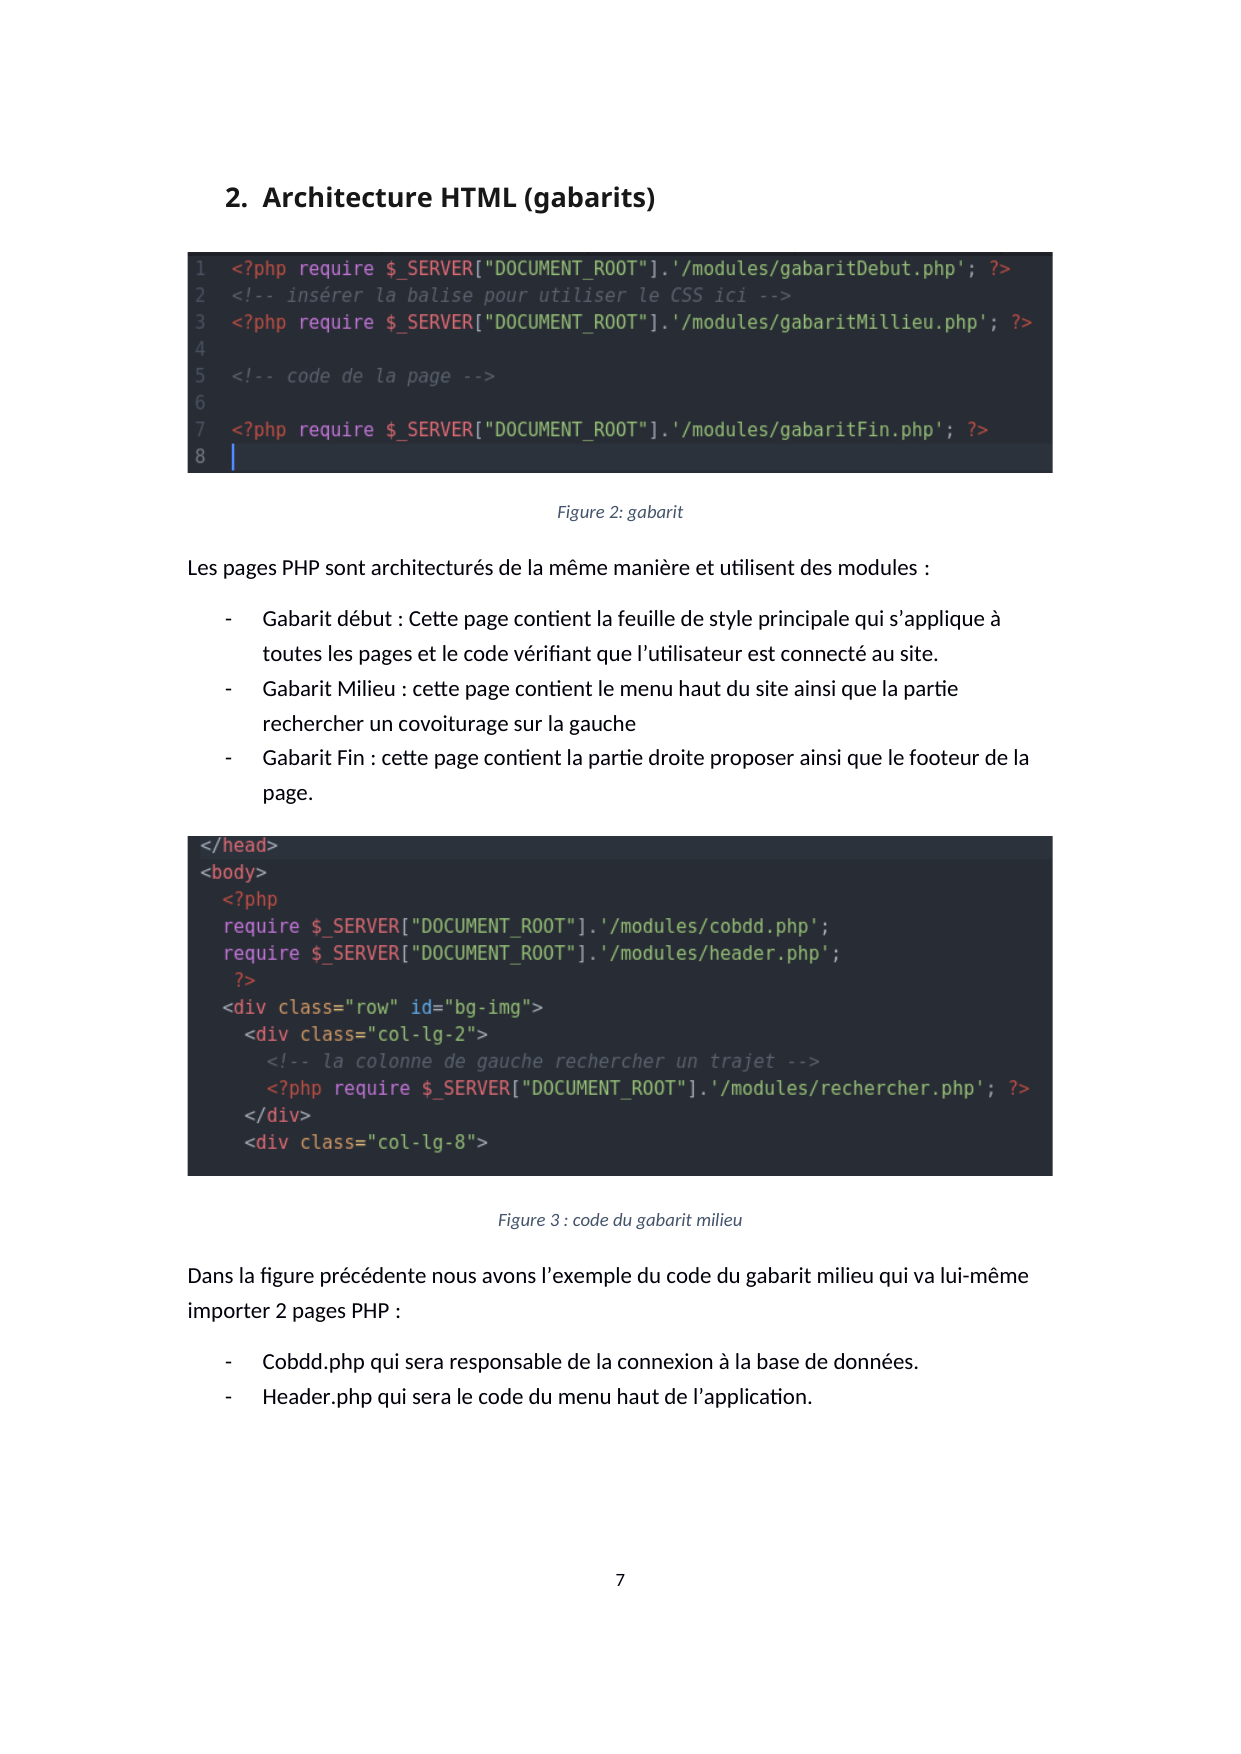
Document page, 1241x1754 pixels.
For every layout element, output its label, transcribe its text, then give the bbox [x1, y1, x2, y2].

picture [187, 252, 1053, 473]
list Gabarit Fin : cette page contient la partie droite proposer ainsi que le footeur de la page. [225, 741, 1053, 809]
list Gabarit Milieu : cette page contient le menu haut du site ainsi que la partie rechercher un covoiturage sur la gauche [225, 671, 1053, 739]
text Les pages PHP sont architecturés de la même manière et utilisent des modules : [187, 550, 1053, 583]
picture [187, 836, 1053, 1176]
list Header.php qui sera le code du menu haut de l’application. [225, 1380, 1053, 1412]
list Gabarit début : Cette page contient la feuille de style principale qui s’applique à toutes les pages et le code vérifiant que l’utilisateur est connecté au site. [225, 602, 1053, 669]
subtitle Architecture HTML (gabarits) [225, 164, 1053, 229]
list Cobdd.php qui sera responsable de la connexion à la base de données. [225, 1345, 1053, 1378]
text Dans la figure précédente nous avons l’exemple du code du gabarit milieu qui va lui-même importer 2 pages PHP : [187, 1259, 1053, 1326]
